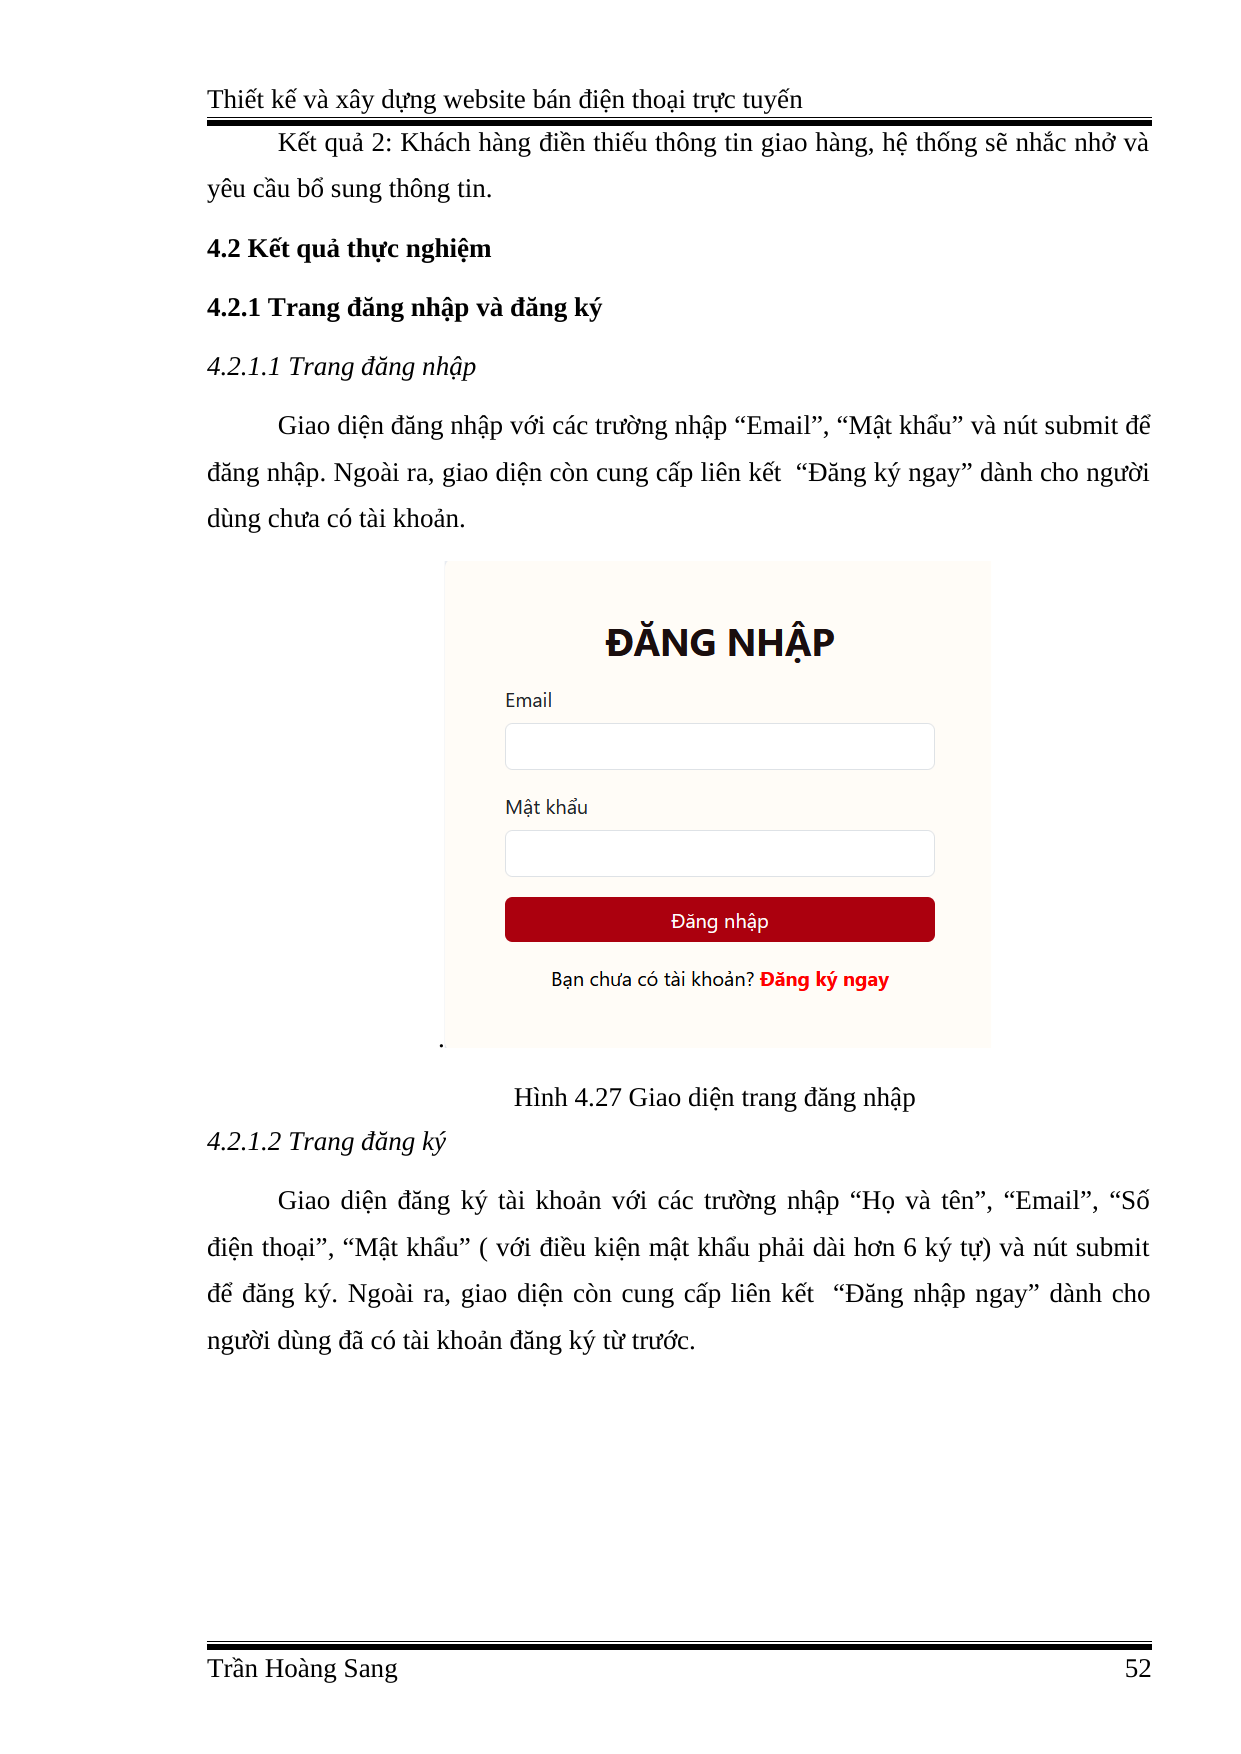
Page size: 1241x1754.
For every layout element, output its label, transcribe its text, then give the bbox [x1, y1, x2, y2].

text Giao diện đăng nhập với các trường nhập “Email”, “Mật khẩu” và nút submit để đăng nhập. Ngoài ra, giao diện còn cung cấp liên kết “Đăng ký ngay” dành cho người dùng chưa có tài khoản. [207, 409, 1152, 534]
text Kết quả 2: Khách hàng điền thiếu thông tin giao hàng, hệ thống sẽ nhắc nhở và yêu cầu bổ sung thông tin. [207, 126, 1152, 204]
text Giao diện đăng ký tài khoản với các trường nhập “Họ và tên”, “Email”, “Số điện thoại”, “Mật khẩu” ( với điều kiện mật khẩu phải dài hơn 6 ký tự) và nút submit để đăng ký. Ngoài ra, giao diện còn cung cấp liên kết “Đăng nhập ngay” dành cho người dùng đã có tài khoản đăng ký từ trước. [207, 1184, 1152, 1355]
picture [444, 561, 992, 1048]
subtitle Trang đăng nhập và đăng ký [207, 291, 1152, 322]
subtitle Trang đăng ký [207, 1125, 1152, 1156]
subtitle Trang đăng nhập [207, 350, 1152, 381]
subtitle Kết quả thực nghiệm [207, 232, 1152, 263]
